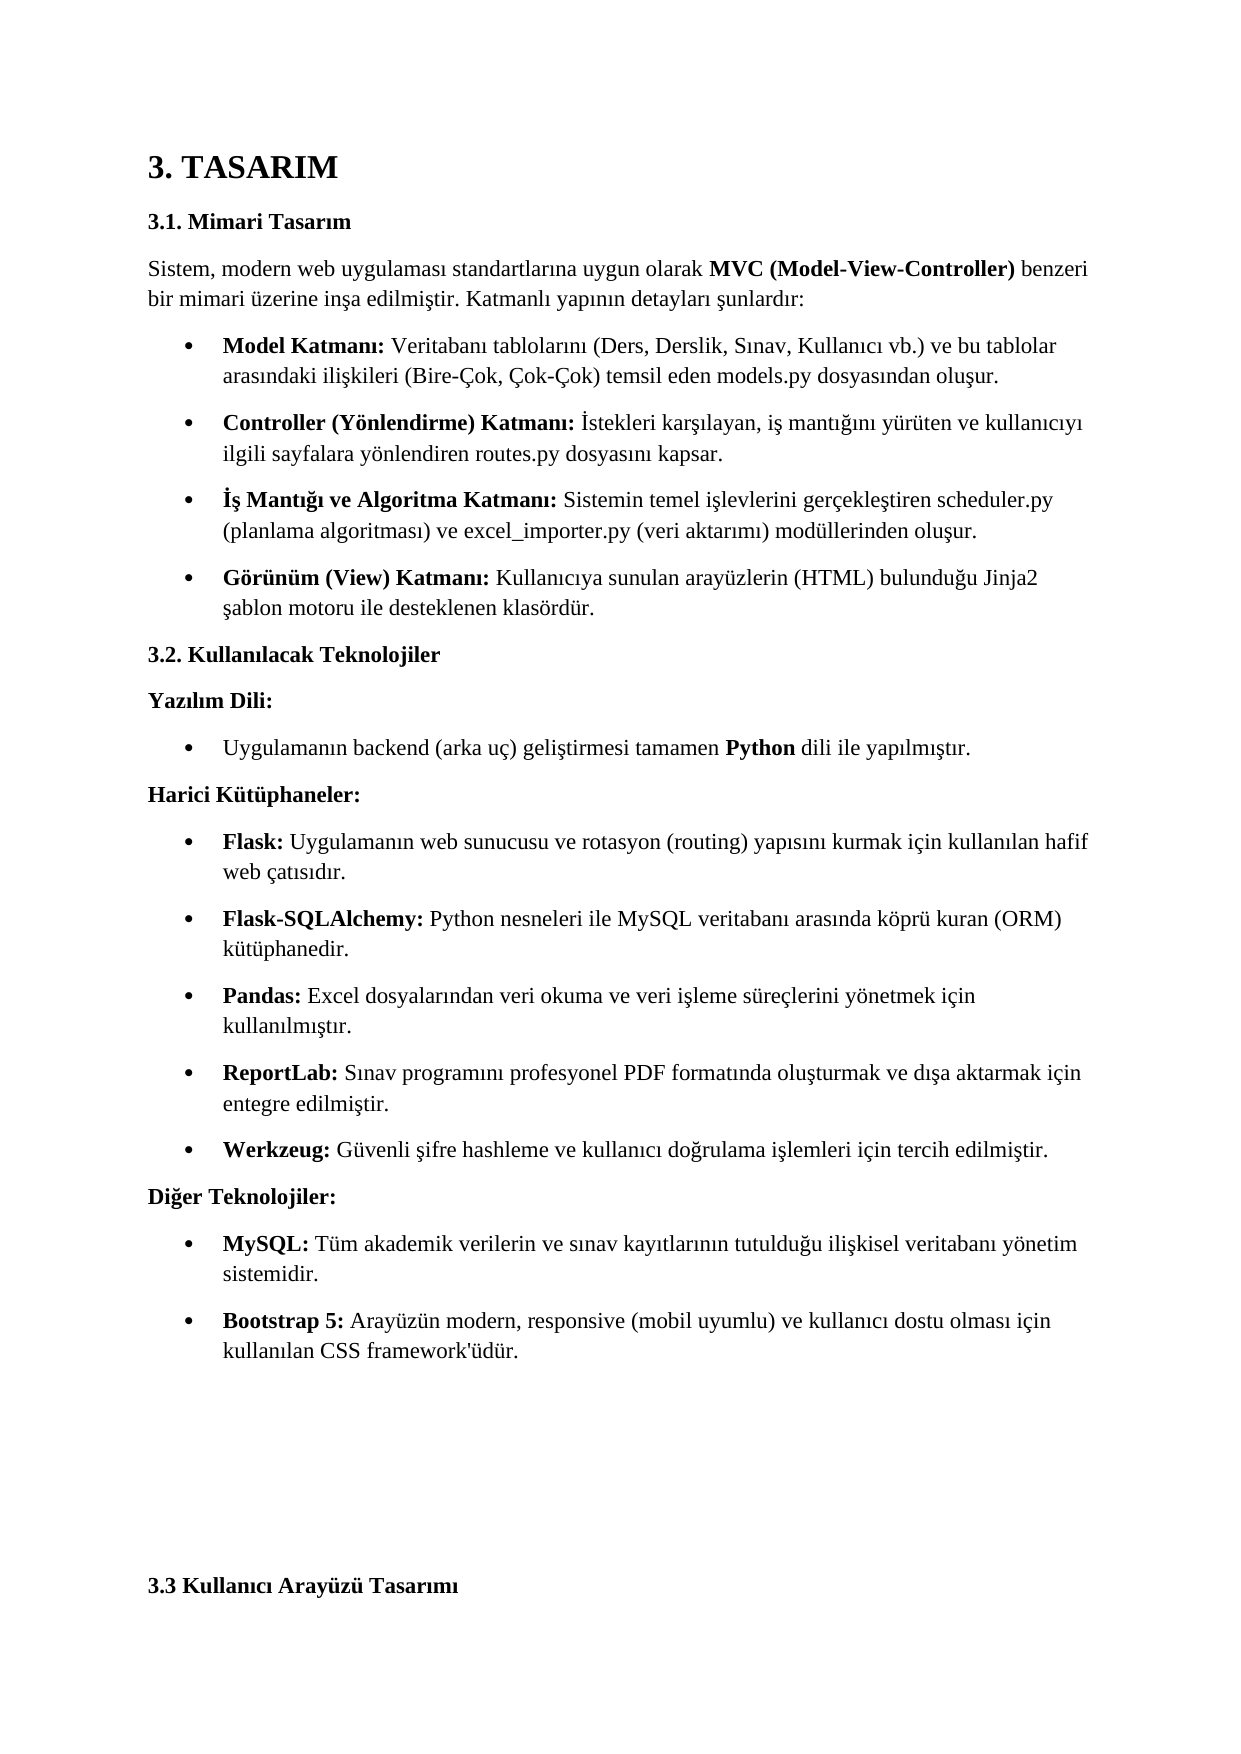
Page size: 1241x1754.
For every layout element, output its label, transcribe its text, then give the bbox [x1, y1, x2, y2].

list Werkzeug: Güvenli şifre hashleme ve kullanıcı doğrulama işlemleri için tercih edilmiştir. [185, 1136, 1093, 1163]
list İş Mantığı ve Algoritma Katmanı: Sistemin temel işlevlerini gerçekleştiren scheduler.py (planlama algoritması) ve excel_importer.py (veri aktarımı) modüllerinden oluşur. [185, 486, 1093, 543]
text 3.1. Mimari Tasarım [148, 208, 1093, 235]
list Flask: Uygulamanın web sunucusu ve rotasyon (routing) yapısını kurmak için kullanılan hafif web çatısıdır. [185, 828, 1093, 885]
list ReportLab: Sınav programını profesyonel PDF formatında oluşturmak ve dışa aktarmak için entegre edilmiştir. [185, 1059, 1093, 1116]
list Model Katmanı: Veritabanı tablolarını (Ders, Derslik, Sınav, Kullanıcı vb.) ve bu tablolar arasındaki ilişkileri (Bire-Çok, Çok-Çok) temsil eden models.py dosyasından oluşur. [185, 332, 1093, 389]
text 3. TASARIM [148, 148, 1093, 186]
list Pandas: Excel dosyalarından veri okuma ve veri işleme süreçlerini yönetmek için kullanılmıştır. [185, 982, 1093, 1039]
list Uygulamanın backend (arka uç) geliştirmesi tamamen Python dili ile yapılmıştır. [185, 734, 1093, 761]
list Flask-SQLAlchemy: Python nesneleri ile MySQL veritabanı arasında köprü kuran (ORM) kütüphanedir. [185, 905, 1093, 962]
text 3.2. Kullanılacak Teknolojiler [148, 641, 1093, 667]
text Harici Kütüphaneler: [148, 781, 1093, 808]
text Diğer Teknolojiler: [148, 1183, 1093, 1210]
list Görünüm (View) Katmanı: Kullanıcıya sunulan arayüzlerin (HTML) bulunduğu Jinja2 şablon motoru ile desteklenen klasördür. [185, 563, 1093, 620]
list Bootstrap 5: Arayüzün modern, responsive (mobil uyumlu) ve kullanıcı dostu olması için kullanılan CSS framework'üdür. [185, 1307, 1093, 1364]
text 3.3 Kullanıcı Arayüzü Tasarımı [148, 1572, 1093, 1598]
text Yazılım Dili: [148, 687, 1093, 714]
list MySQL: Tüm akademik verilerin ve sınav kayıtlarının tutulduğu ilişkisel veritabanı yönetim sistemidir. [185, 1230, 1093, 1287]
list Controller (Yönlendirme) Katmanı: İstekleri karşılayan, iş mantığını yürüten ve kullanıcıyı ilgili sayfalara yönlendiren routes.py dosyasını kapsar. [185, 409, 1093, 466]
text Sistem, modern web uygulaması standartlarına uygun olarak MVC (Model-View-Controller) benzeri bir mimari üzerine inşa edilmiştir. Katmanlı yapının detayları şunlardır: [148, 255, 1093, 312]
